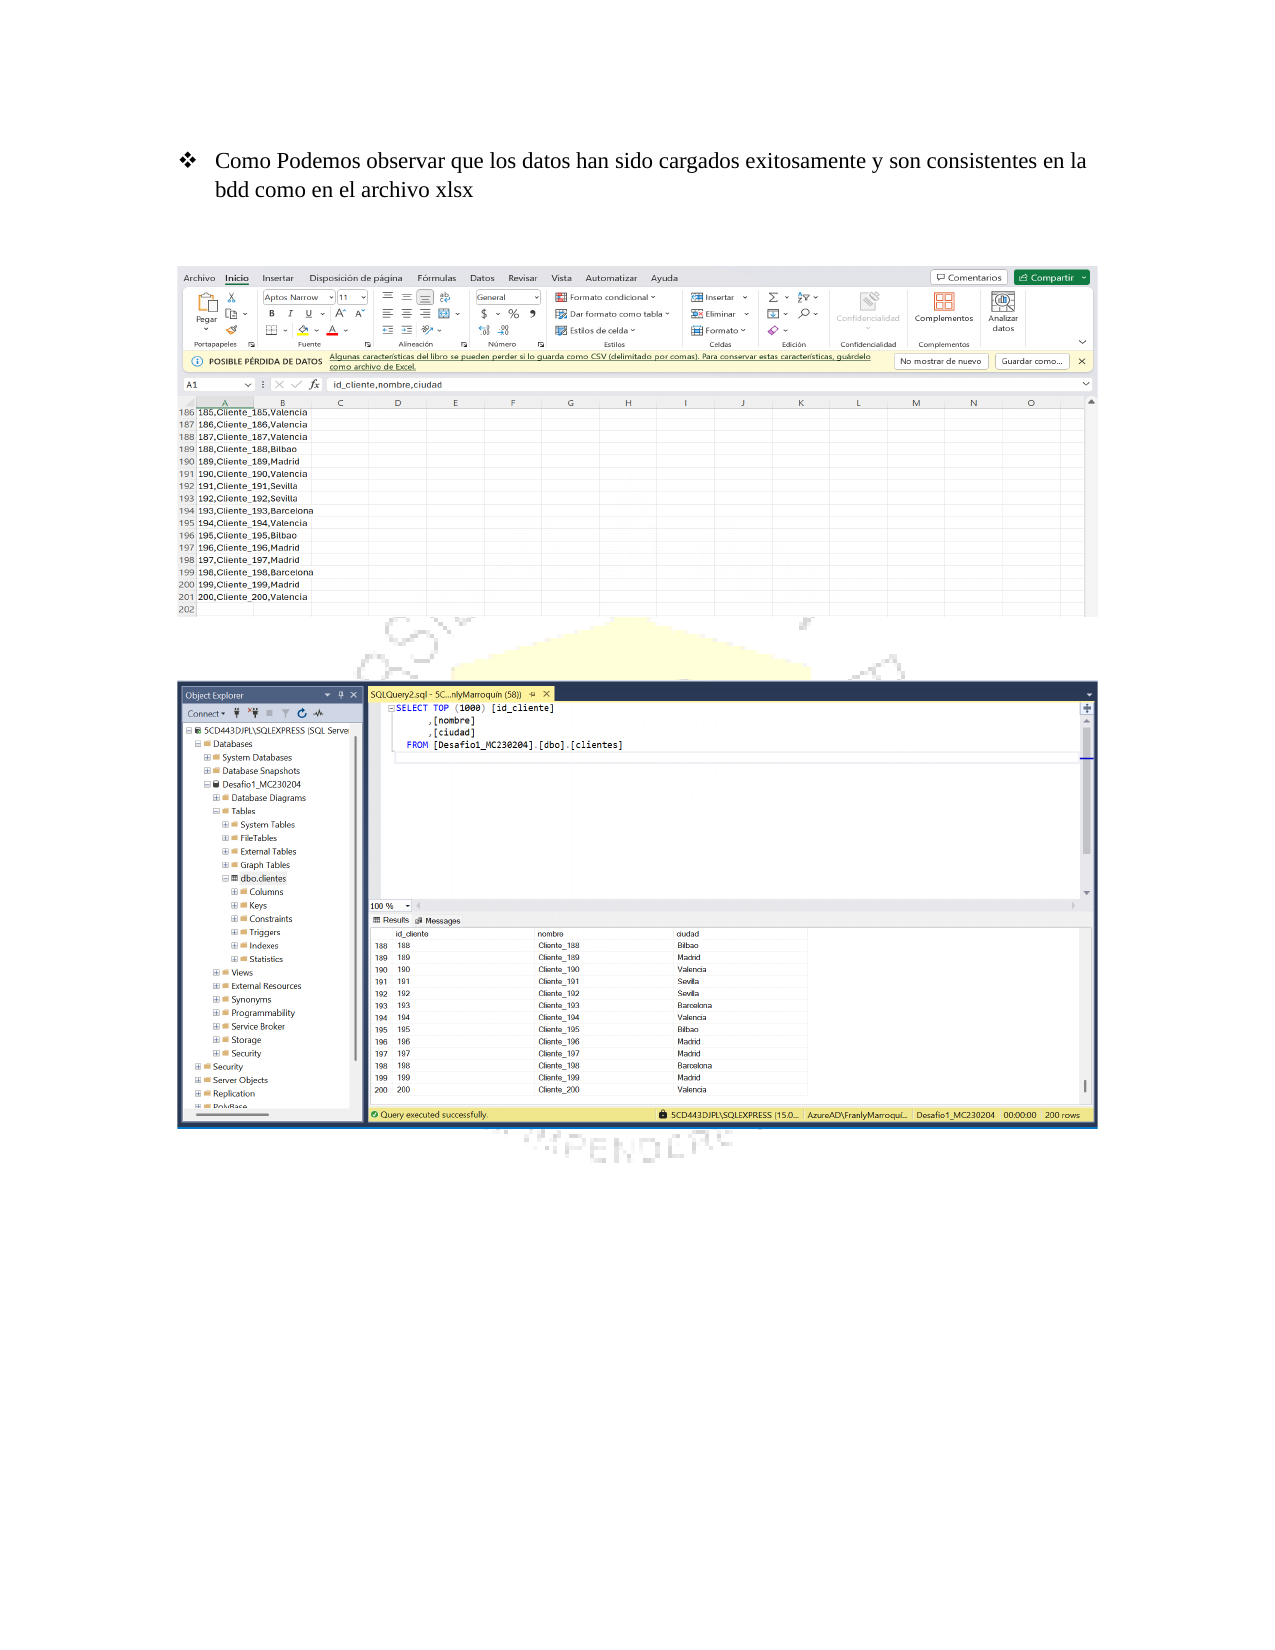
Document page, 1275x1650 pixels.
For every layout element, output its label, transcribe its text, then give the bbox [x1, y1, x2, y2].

picture [177, 680, 1098, 1129]
list Como Podemos observar que los datos han sido cargados exitosamente y son consistentes en la bdd como en el archivo xlsx [177, 148, 1098, 202]
picture [177, 266, 1098, 617]
